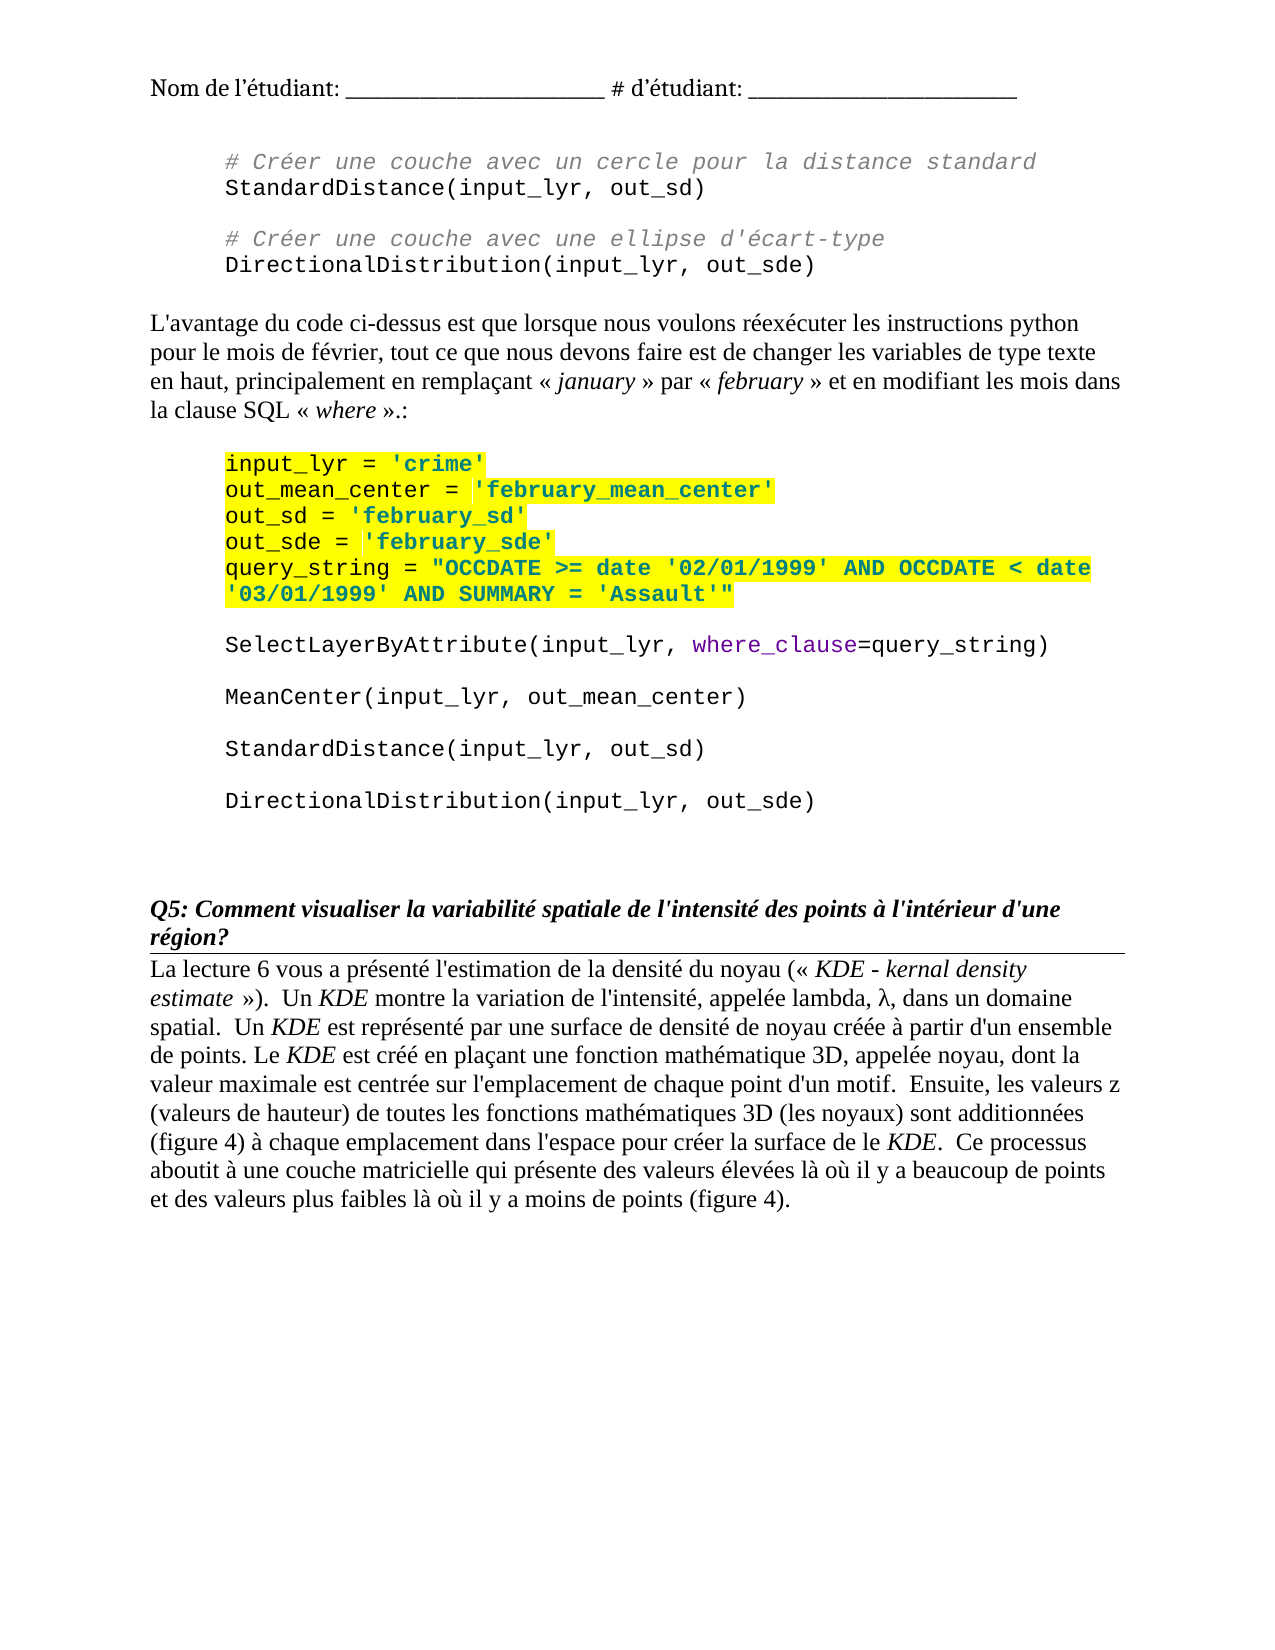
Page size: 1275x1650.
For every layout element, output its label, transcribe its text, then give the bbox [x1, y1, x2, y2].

text La lecture 6 vous a présenté l'estimation de la densité du noyau (« KDE - kernal density estimate »). Un KDE montre la variation de l'intensité, appelée lambda, λ, dans un domaine spatial. Un KDE est représenté par une surface de densité de noyau créée à partir d'un ensemble de points. Le KDE est créé en plaçant une fonction mathématique 3D, appelée noyau, dont la valeur maximale est centrée sur l'emplacement de chaque point d'un motif. Ensuite, les valeurs z (valeurs de hauteur) de toutes les fonctions mathématiques 3D (les noyaux) sont additionnées (figure 4) à chaque emplacement dans l'espace pour créer la surface de le KDE. Ce processus aboutit à une couche matricielle qui présente des valeurs élevées là où il y a beaucoup de points et des valeurs plus faibles là où il y a moins de points (figure 4). [150, 954, 1125, 1213]
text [225, 150, 1125, 280]
text L'avantage du code ci-dessus est que lorsque nous voulons réexécuter les instructions python pour le mois de février, tout ce que nous devons faire est de changer les variables de type texte en haut, principalement en remplaçant « january » par « february » et en modifiant les mois dans la clause SQL « where ».: [150, 308, 1125, 423]
text Q5: Comment visualiser la variabilité spatiale de l'intensité des points à l'intérieur d'une région? [150, 894, 1125, 953]
text input_lyr = 'crime' out_mean_center = 'february_mean_center' out_sd = 'february_sd' out_sde = 'february_sde' query_string = "OCCDATE >= date '02/01/1999' AND OCCDATE < date '03/01/1999' AND SUMMARY = 'Assault'" SelectLayerByAttribute(input_lyr, where_clause=query_string) MeanCenter(input_lyr, out_mean_center) StandardDistance(input_lyr, out_sd) DirectionalDistribution(input_lyr, out_sde) [225, 452, 1125, 815]
